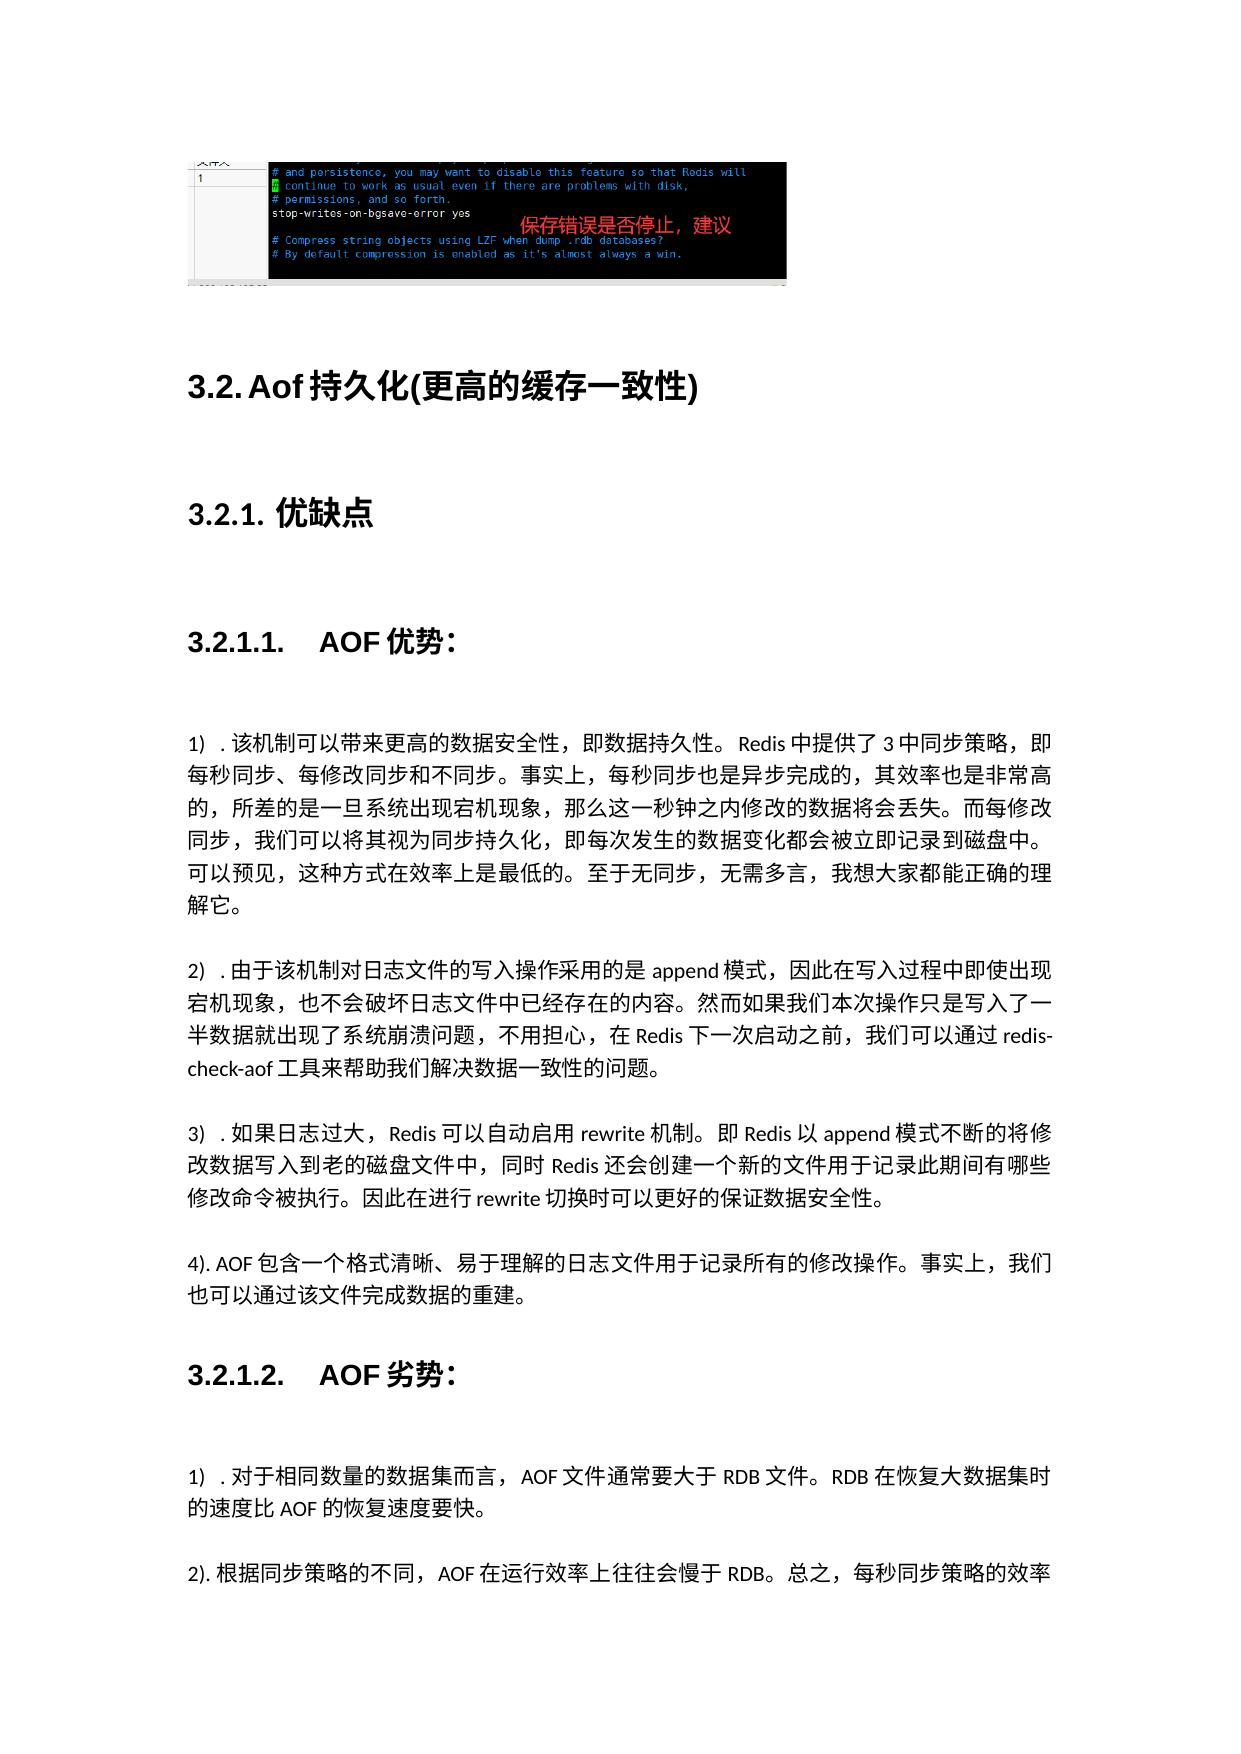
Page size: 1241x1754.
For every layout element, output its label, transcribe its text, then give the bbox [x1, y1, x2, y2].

list . 该机制可以带来更高的数据安全性，即数据持久性。Redis中提供了3中同步策略，即每秒同步、每修改同步和不同步。事实上，每秒同步也是异步完成的，其效率也是非常高的，所差的是一旦系统出现宕机现象，那么这一秒钟之内修改的数据将会丢失。而每修改同步，我们可以将其视为同步持久化，即每次发生的数据变化都会被立即记录到磁盘中。可以预见，这种方式在效率上是最低的。至于无同步，无需多言，我想大家都能正确的理解它。 [187, 726, 1053, 921]
subtitle AOF劣势： [187, 1340, 1053, 1405]
text 4). AOF包含一个格式清晰、易于理解的日志文件用于记录所有的修改操作。事实上，我们也可以通过该文件完成数据的重建。 [187, 1246, 1053, 1311]
subtitle 优缺点 [187, 478, 1053, 543]
picture [187, 162, 787, 286]
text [187, 1556, 1053, 1588]
list . 对于相同数量的数据集而言，AOF文件通常要大于RDB文件。RDB 在恢复大数据集时的速度比 AOF 的恢复速度要快。 [187, 1458, 1053, 1523]
list . 如果日志过大，Redis可以自动启用rewrite机制。即Redis以append模式不断的将修改数据写入到老的磁盘文件中，同时Redis还会创建一个新的文件用于记录此期间有哪些修改命令被执行。因此在进行rewrite切换时可以更好的保证数据安全性。 [187, 1116, 1053, 1213]
subtitle Aof持久化(更高的缓存一致性) [187, 352, 1053, 417]
list . 由于该机制对日志文件的写入操作采用的是append模式，因此在写入过程中即使出现宕机现象，也不会破坏日志文件中已经存在的内容。然而如果我们本次操作只是写入了一半数据就出现了系统崩溃问题，不用担心，在Redis下一次启动之前，我们可以通过redis-check-aof工具来帮助我们解决数据一致性的问题。 [187, 953, 1053, 1083]
subtitle AOF优势： [187, 607, 1053, 672]
